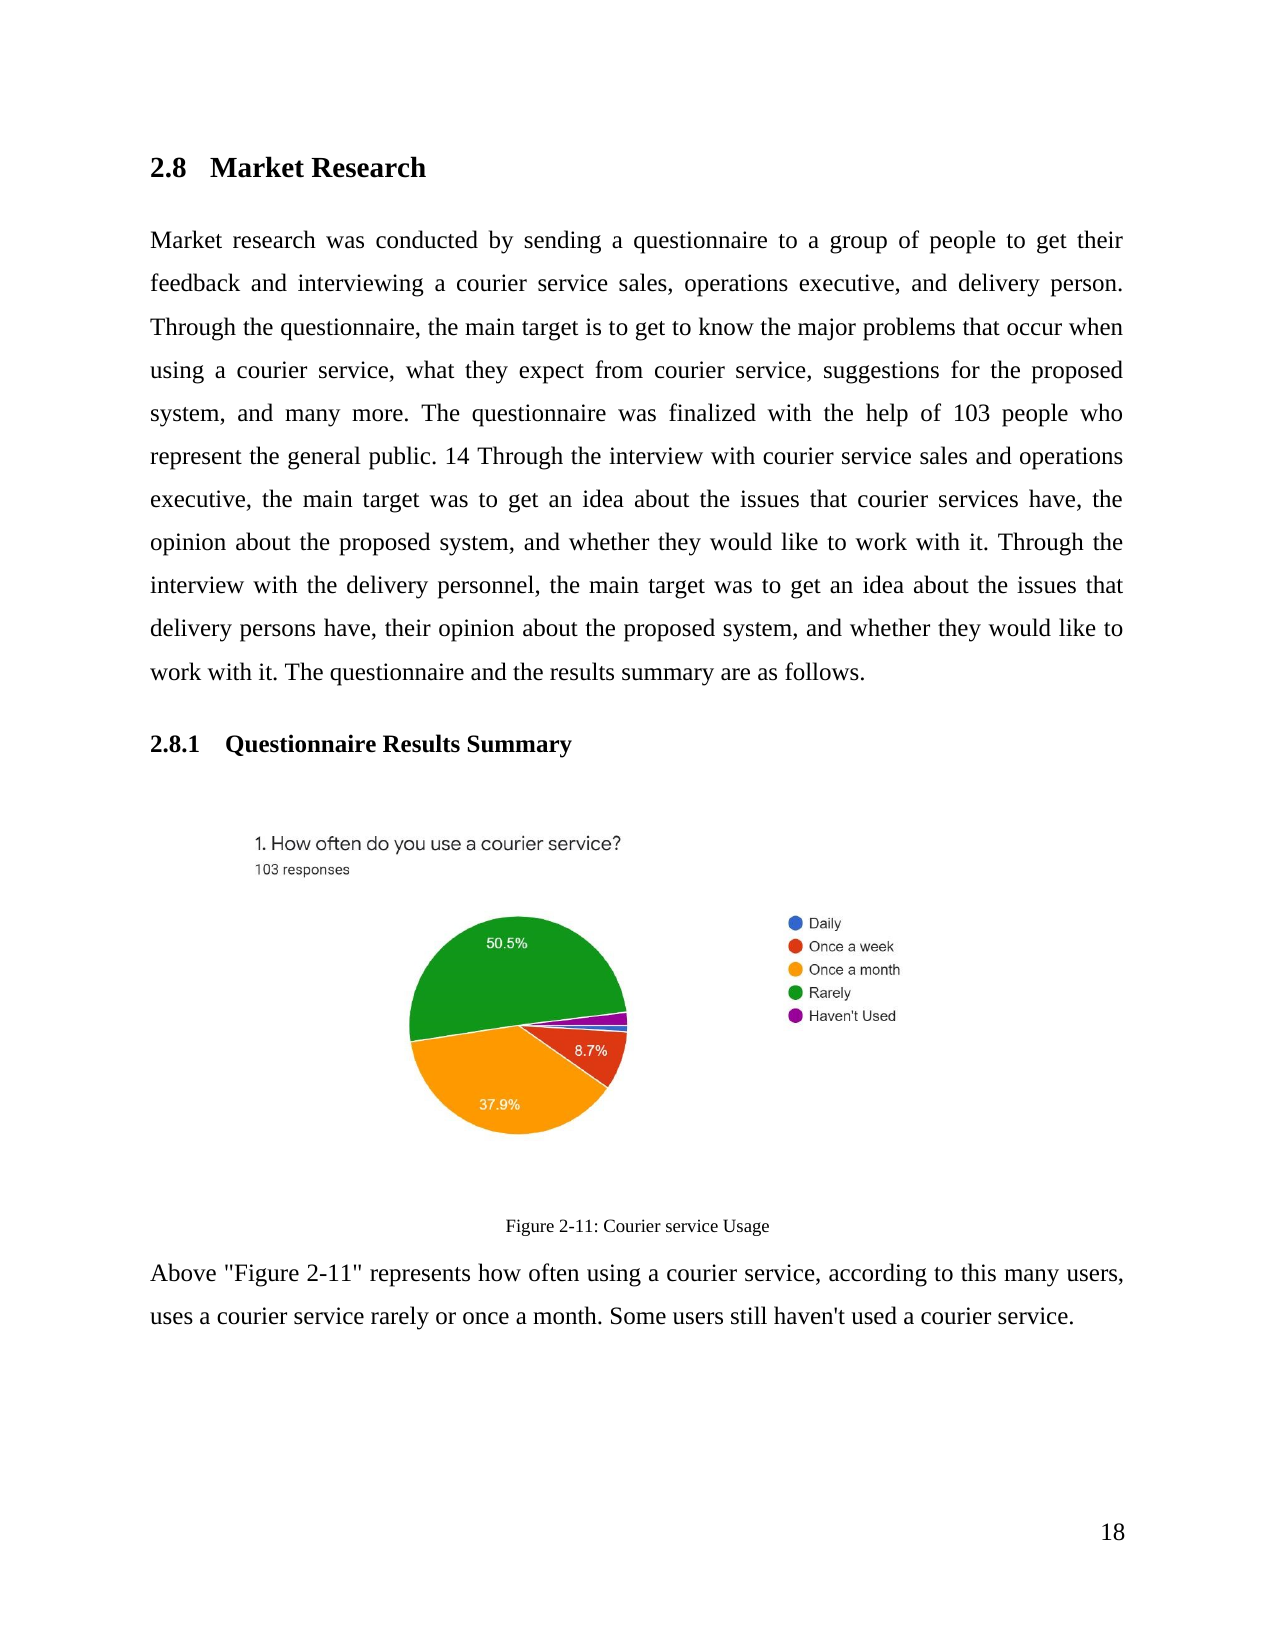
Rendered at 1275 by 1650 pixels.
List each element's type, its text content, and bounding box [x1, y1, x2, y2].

subtitle Questionnaire Results Summary [150, 729, 1125, 758]
text Market research was conducted by sending a questionnaire to a group of people to get their feedback and interviewing a courier service sales, operations executive, and delivery person. Through the questionnaire, the main target is to get to know the major problems that occur when using a courier service, what they expect from courier service, suggestions for the proposed system, and many more. The questionnaire was finalized with the help of 103 people who represent the general public. 14 Through the interview with courier service sales and operations executive, the main target was to get an idea about the issues that courier services have, the opinion about the proposed system, and whether they would like to work with it. Through the interview with the delivery personnel, the main target was to get an idea about the issues that delivery persons have, their opinion about the proposed system, and whether they would like to work with it. The questionnaire and the results summary are as follows. [150, 225, 1125, 685]
text Figure 2-11: Courier service Usage [150, 1215, 1125, 1237]
picture [225, 801, 1114, 1176]
subtitle Market Research [150, 150, 1125, 183]
text Above "Figure 2-11" represents how often using a courier service, according to this many users, uses a courier service rarely or once a month. Some users still haven't used a courier service. [150, 1258, 1125, 1329]
